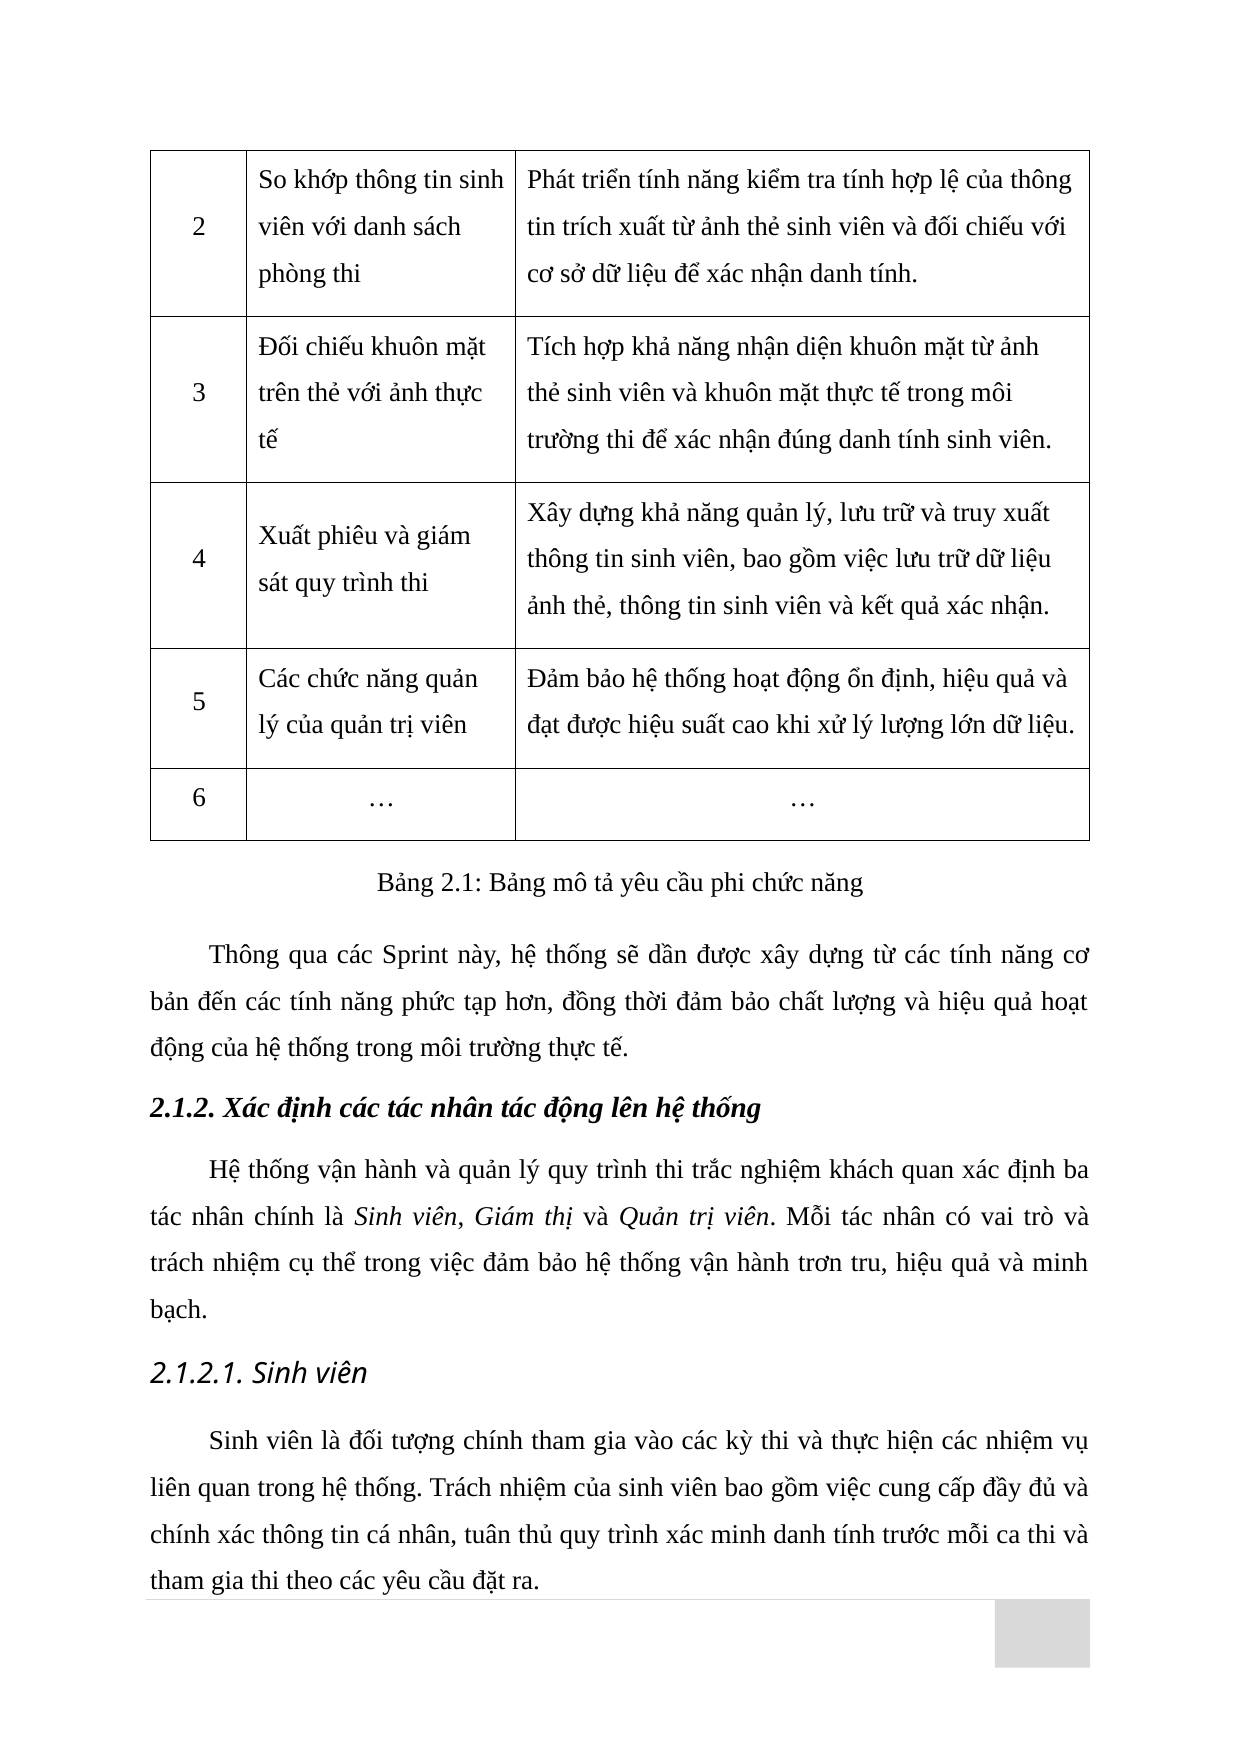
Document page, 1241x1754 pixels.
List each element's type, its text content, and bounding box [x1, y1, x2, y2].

table_cell Tích hợp khả năng nhận diện khuôn mặt từ ảnh thẻ sinh viên và khuôn mặt thực tế trong môi trường thi để xác nhận đúng danh tính sinh viên. [516, 317, 1089, 482]
table_cell So khớp thông tin sinh viên với danh sách phòng thi [247, 151, 515, 316]
text Sinh viên [150, 1352, 1090, 1392]
table_cell Đảm bảo hệ thống hoạt động ổn định, hiệu quả và đạt được hiệu suất cao khi xử lý lượng lớn dữ liệu. [516, 649, 1089, 767]
table_cell 4 [151, 483, 246, 648]
table_cell Xây dựng khả năng quản lý, lưu trữ và truy xuất thông tin sinh viên, bao gồm việc lưu trữ dữ liệu ảnh thẻ, thông tin sinh viên và kết quả xác nhận. [516, 483, 1089, 648]
table_cell 6 [151, 769, 246, 840]
table_cell Các chức năng quản lý của quản trị viên [247, 649, 515, 767]
table_cell 5 [151, 649, 246, 767]
table_cell Đối chiếu khuôn mặt trên thẻ với ảnh thực tế [247, 317, 515, 482]
text Bảng 2.1: Bảng mô tả yêu cầu phi chức năng [150, 866, 1090, 897]
text Sinh viên là đối tượng chính tham gia vào các kỳ thi và thực hiện các nhiệm vụ liên quan trong hệ thống. Trách nhiệm của sinh viên bao gồm việc cung cấp đầy đủ và chính xác thông tin cá nhân, tuân thủ quy trình xác minh danh tính trước mỗi ca thi và tham gia thi theo các yêu cầu đặt ra. [150, 1424, 1090, 1596]
text Thông qua các Sprint này, hệ thống sẽ dần được xây dựng từ các tính năng cơ bản đến các tính năng phức tạp hơn, đồng thời đảm bảo chất lượng và hiệu quả hoạt động của hệ thống trong môi trường thực tế. [150, 938, 1090, 1062]
table_cell … [247, 769, 515, 840]
table_cell 2 [151, 151, 246, 316]
table_cell Xuất phiêu và giám sát quy trình thi [247, 483, 515, 648]
text Xác định các tác nhân tác động lên hệ thống [150, 1090, 1090, 1124]
table_cell Phát triển tính năng kiểm tra tính hợp lệ của thông tin trích xuất từ ảnh thẻ sinh viên và đối chiếu với cơ sở dữ liệu để xác nhận danh tính. [516, 151, 1089, 316]
table_cell … [516, 769, 1089, 840]
table_cell 3 [151, 317, 246, 482]
text Hệ thống vận hành và quản lý quy trình thi trắc nghiệm khách quan xác định ba tác nhân chính là Sinh viên, Giám thị và Quản trị viên. Mỗi tác nhân có vai trò và trách nhiệm cụ thể trong việc đảm bảo hệ thống vận hành trơn tru, hiệu quả và minh bạch. [150, 1153, 1090, 1324]
